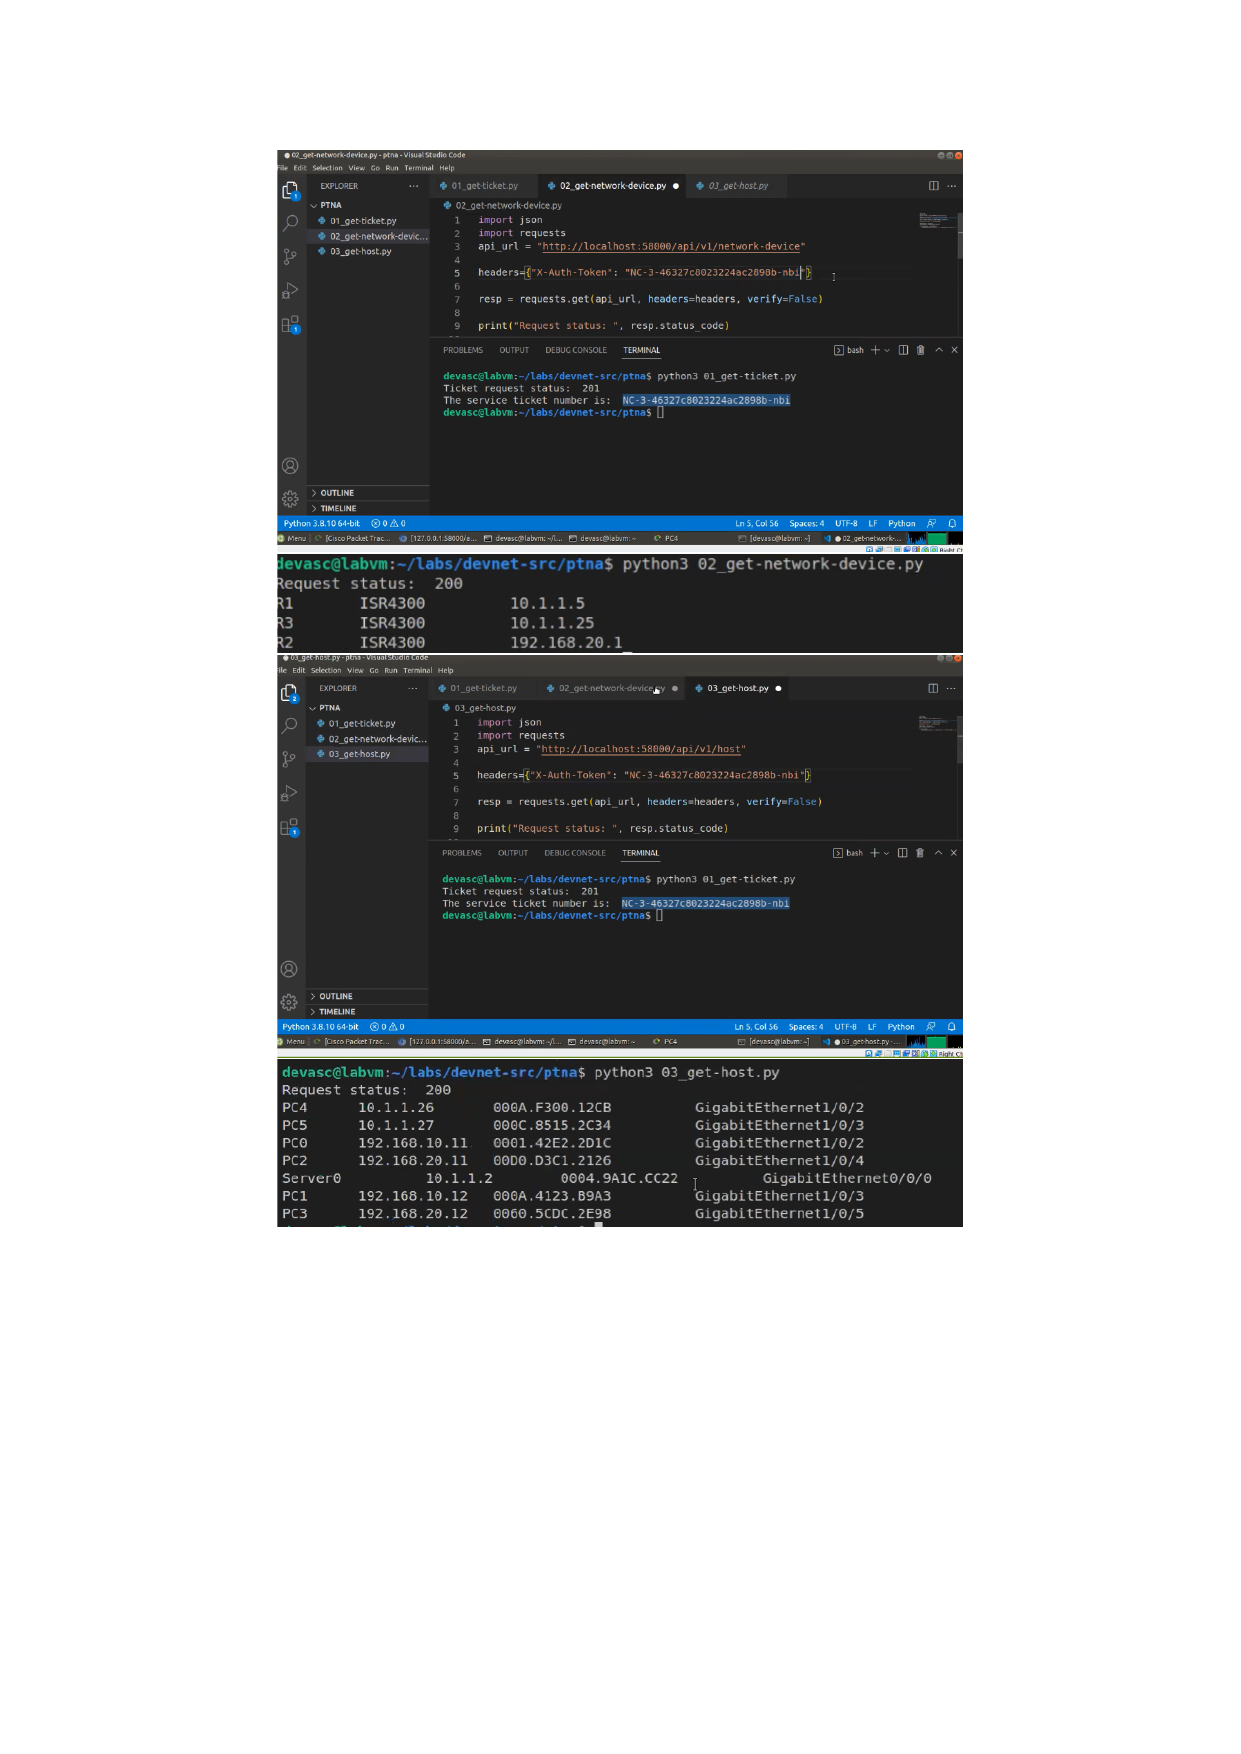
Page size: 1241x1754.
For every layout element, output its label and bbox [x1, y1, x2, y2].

picture [277, 1059, 963, 1227]
picture [277, 150, 963, 552]
picture [277, 655, 963, 1058]
picture [277, 554, 963, 653]
